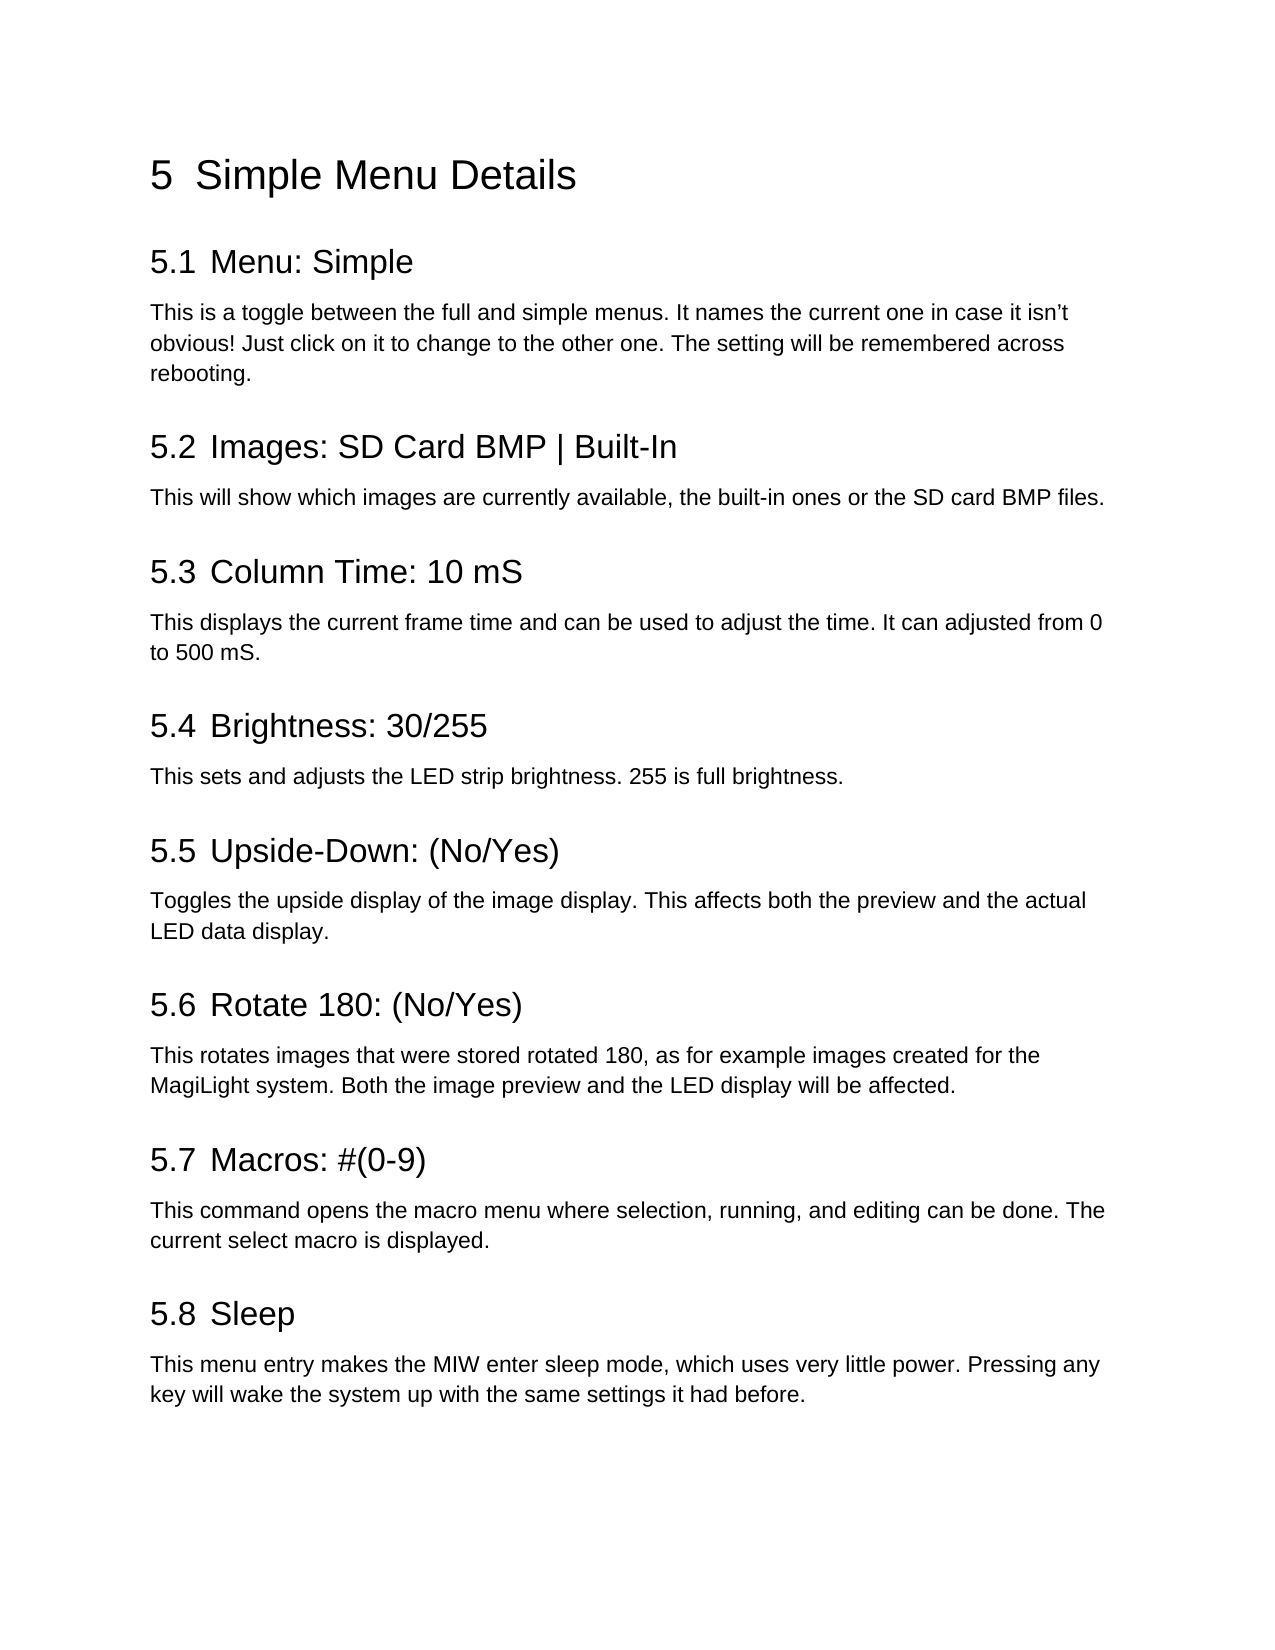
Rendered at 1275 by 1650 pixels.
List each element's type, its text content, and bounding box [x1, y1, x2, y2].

text This menu entry makes the MIW enter sleep mode, which uses very little power. Pressing any key will wake the system up with the same settings it had before. [150, 1351, 1125, 1408]
text This command opens the macro menu where selection, running, and editing can be done. The current select macro is displayed. [150, 1197, 1125, 1253]
text This will show which images are currently available, the built-in ones or the SD card BMP files. [150, 484, 1125, 510]
text This is a toggle between the full and simple menus. It names the current one in case it isn’t obvious! Just click on it to change to the other one. The setting will be remembered across rebooting. [150, 299, 1125, 386]
subtitle Images: SD Card BMP | Built-In [150, 427, 1125, 466]
text Toggles the upside display of the image display. This affects both the preview and the actual LED data display. [150, 887, 1125, 944]
text This displays the current frame time and can be used to adjust the time. It can adjusted from 0 to 500 mS. [150, 608, 1125, 665]
subtitle Simple Menu Details [150, 150, 1125, 198]
text This rotates images that were stored rotated 180, as for example images created for the MagiLight system. Both the image preview and the LED display will be affected. [150, 1042, 1125, 1098]
subtitle Rotate 180: (No/Yes) [150, 985, 1125, 1024]
subtitle Sleep [150, 1294, 1125, 1333]
subtitle Brightness: 30/255 [150, 706, 1125, 745]
subtitle Column Time: 10 mS [150, 552, 1125, 590]
text This sets and adjusts the LED strip brightness. 255 is full brightness. [150, 763, 1125, 789]
subtitle Menu: Simple [150, 243, 1125, 281]
subtitle Upside-Down: (No/Yes) [150, 831, 1125, 869]
subtitle Macros: #(0-9) [150, 1140, 1125, 1178]
